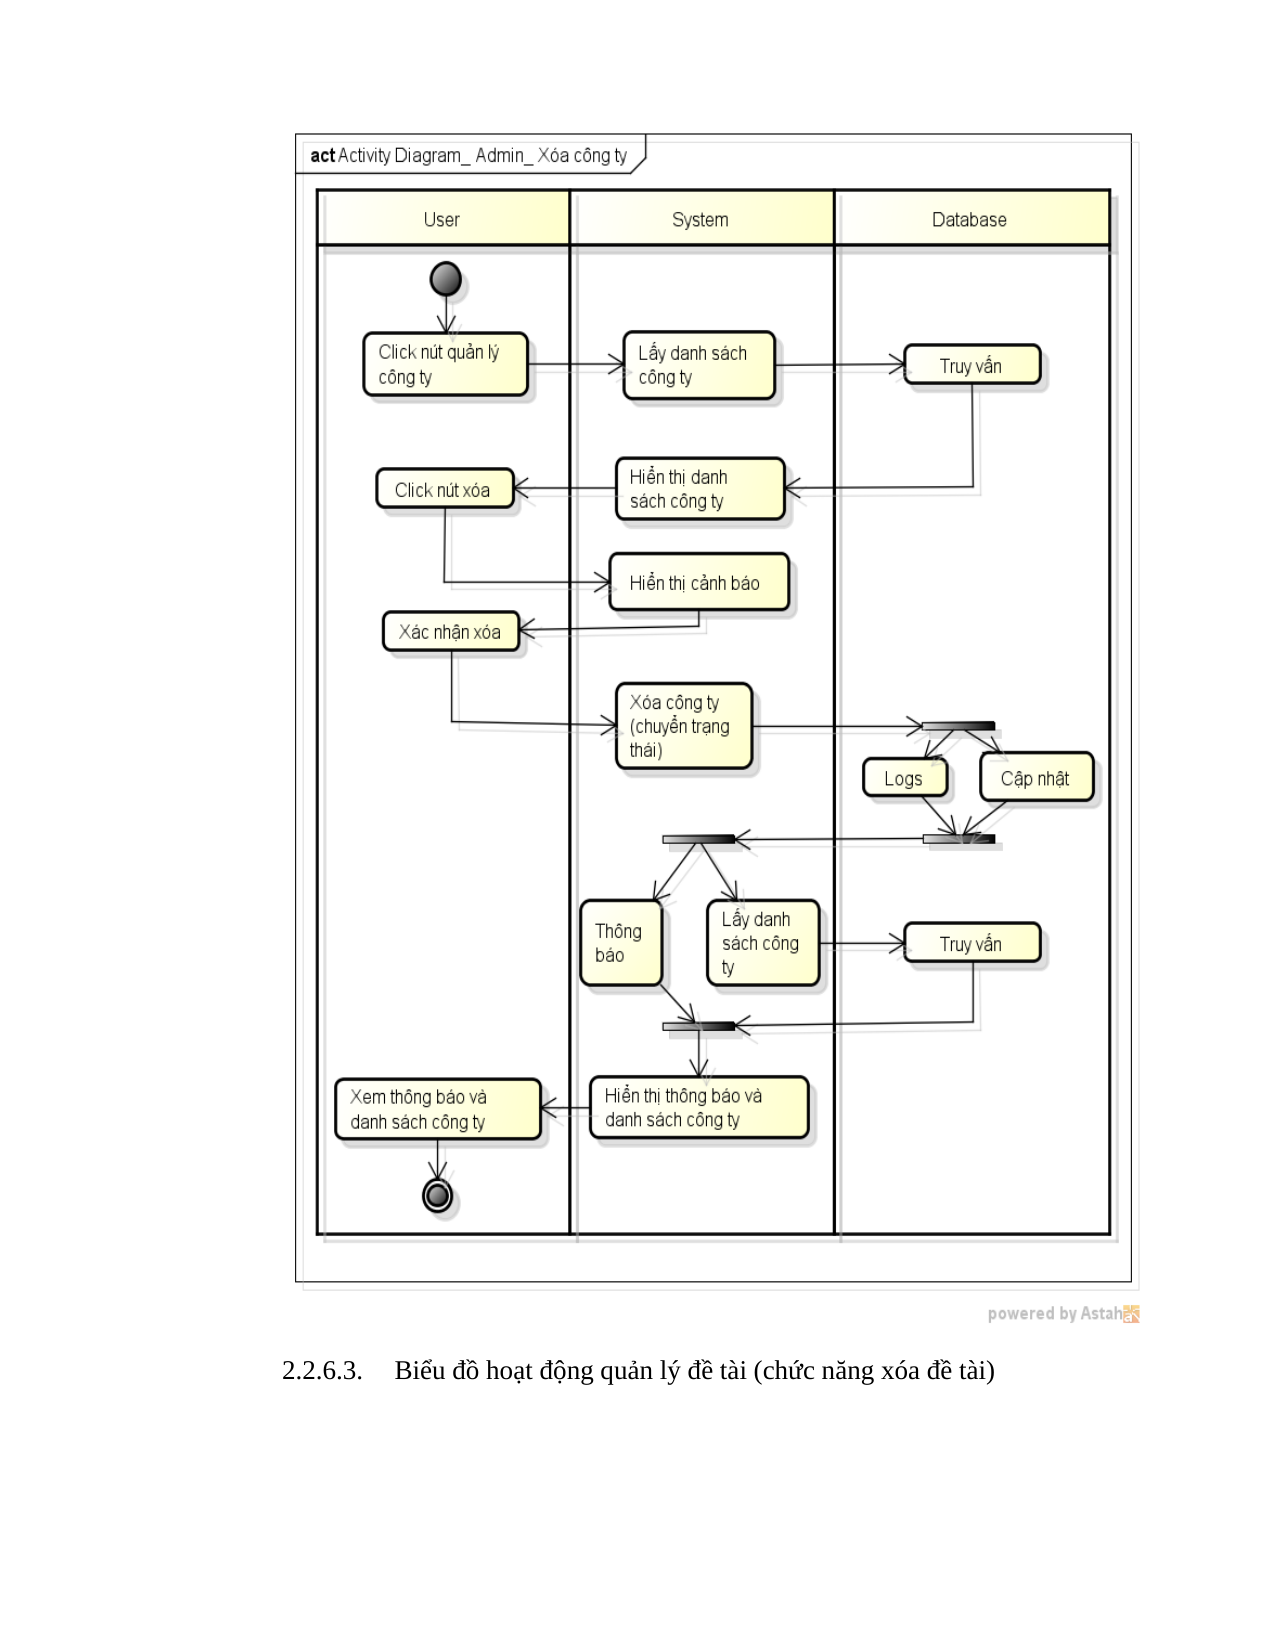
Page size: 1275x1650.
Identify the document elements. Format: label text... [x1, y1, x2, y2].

list Biểu đồ hoạt động quản lý đề tài (chức năng xóa đề tài) [282, 1354, 1157, 1385]
picture [281, 118, 1145, 1329]
